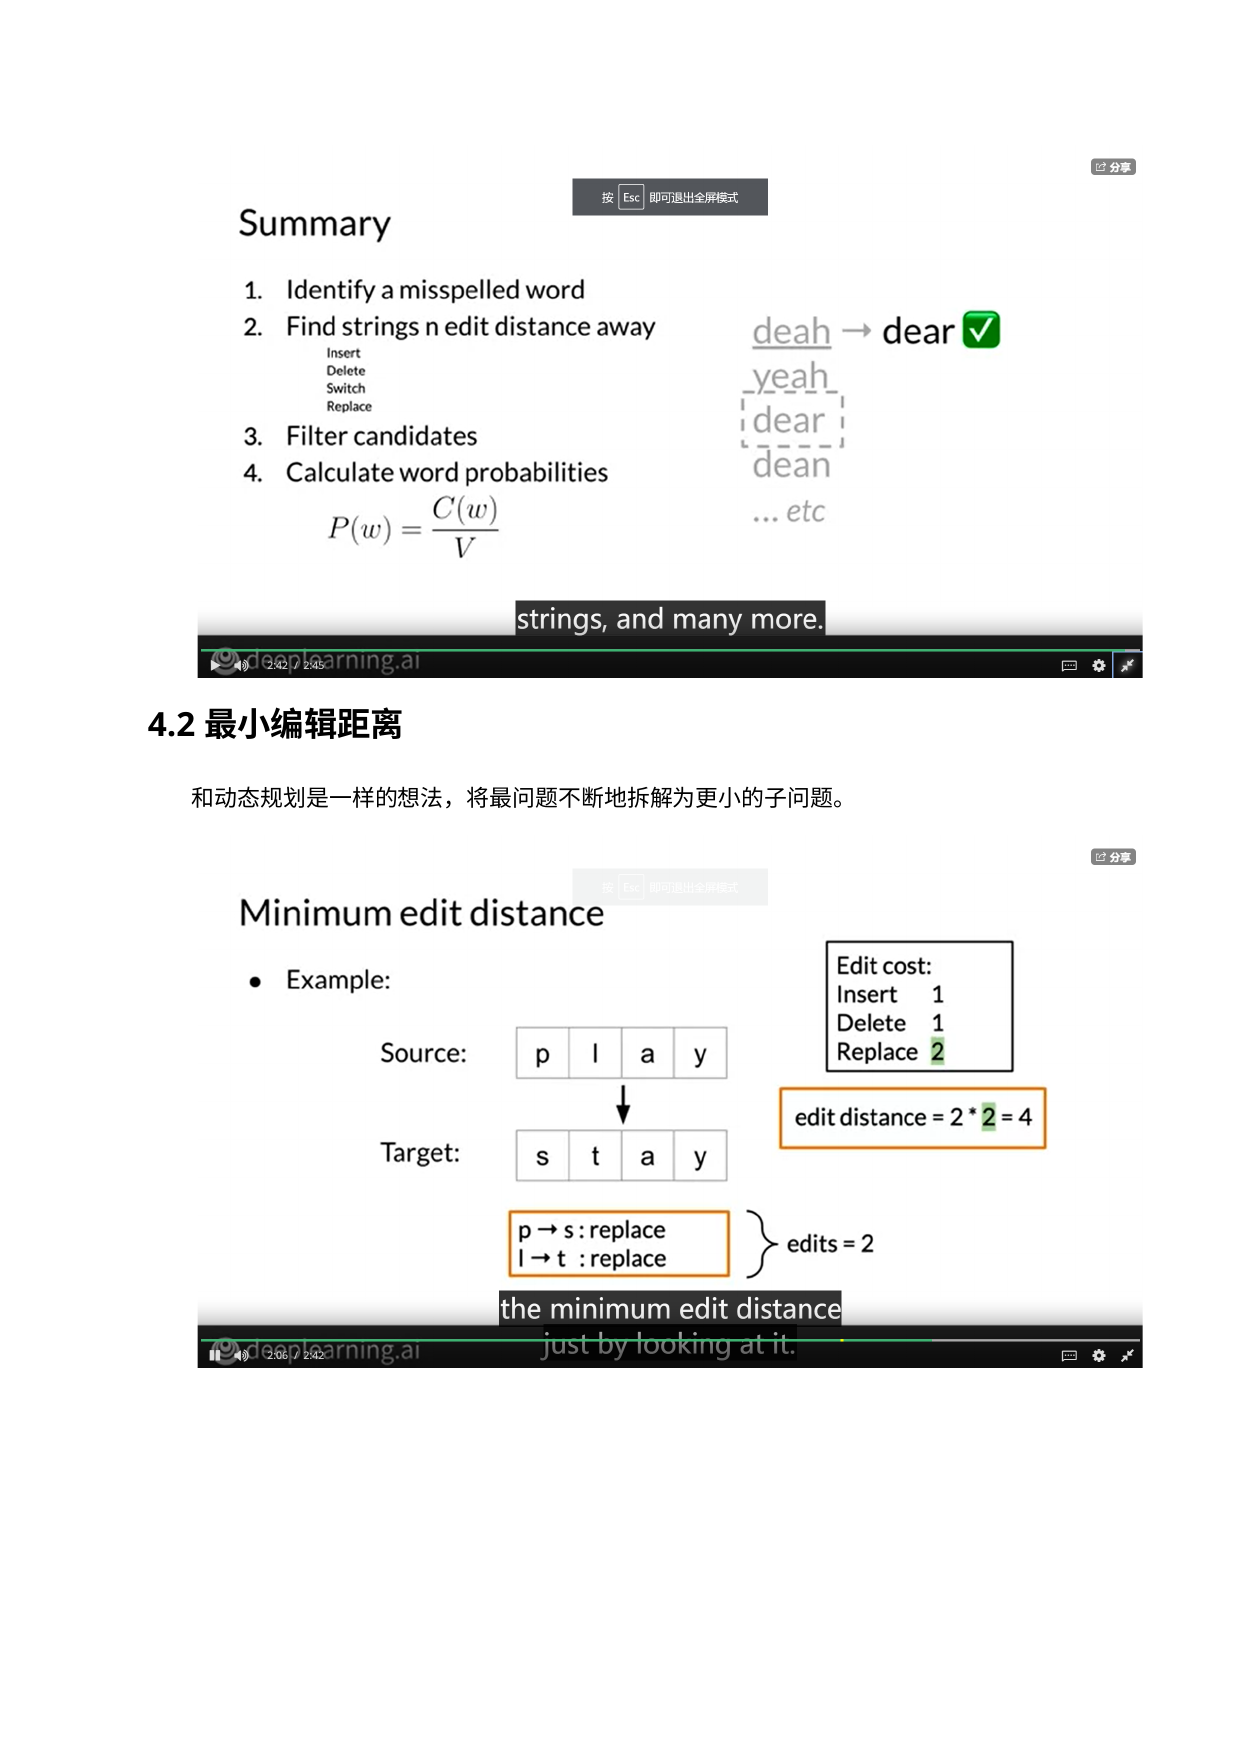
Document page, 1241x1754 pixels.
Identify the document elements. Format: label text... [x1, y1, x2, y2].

picture [197, 145, 1143, 678]
text 和动态规划是一样的想法，将最问题不断地拆解为更小的子问题。 [148, 780, 1093, 813]
subtitle 4.2 最小编辑距离 [148, 698, 1093, 746]
picture [197, 835, 1143, 1368]
